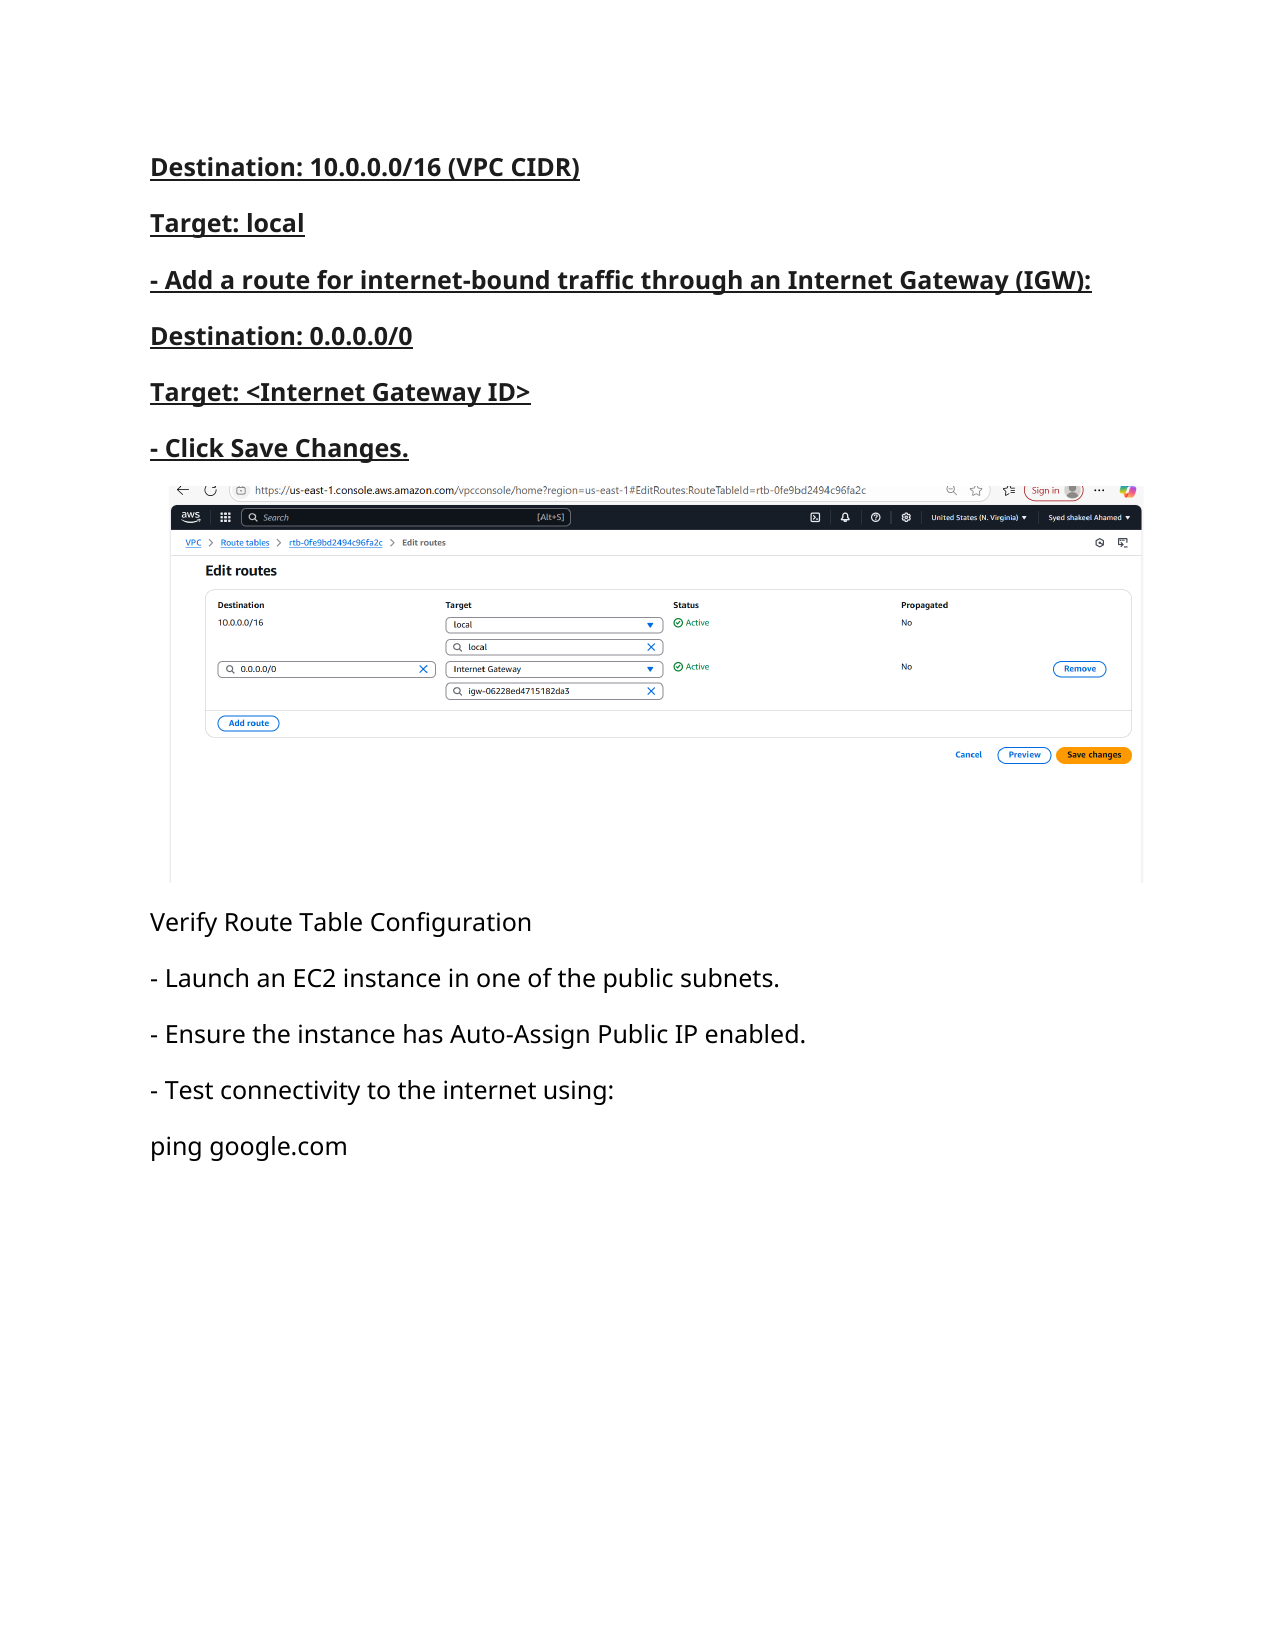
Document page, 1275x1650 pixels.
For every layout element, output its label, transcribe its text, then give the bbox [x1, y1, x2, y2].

text - Add a route for internet-bound traffic through an Internet Gateway (IGW): [150, 262, 1125, 296]
text - Test connectivity to the internet using: [150, 1073, 1125, 1107]
text ping google.com [150, 1129, 1125, 1163]
text Destination: 0.0.0.0/0 [150, 318, 1125, 352]
text - Launch an EC2 instance in one of the public subnets. [150, 960, 1125, 994]
text Verify Route Table Configuration [150, 904, 1125, 938]
text Destination: 10.0.0.0/16 (VPC CIDR) [150, 150, 1125, 184]
text Target: local [150, 206, 1125, 240]
text - Click Save Changes. [150, 431, 1125, 465]
text Target: <Internet Gateway ID> [150, 374, 1125, 409]
text - Ensure the instance has Auto-Assign Public IP enabled. [150, 1017, 1125, 1051]
